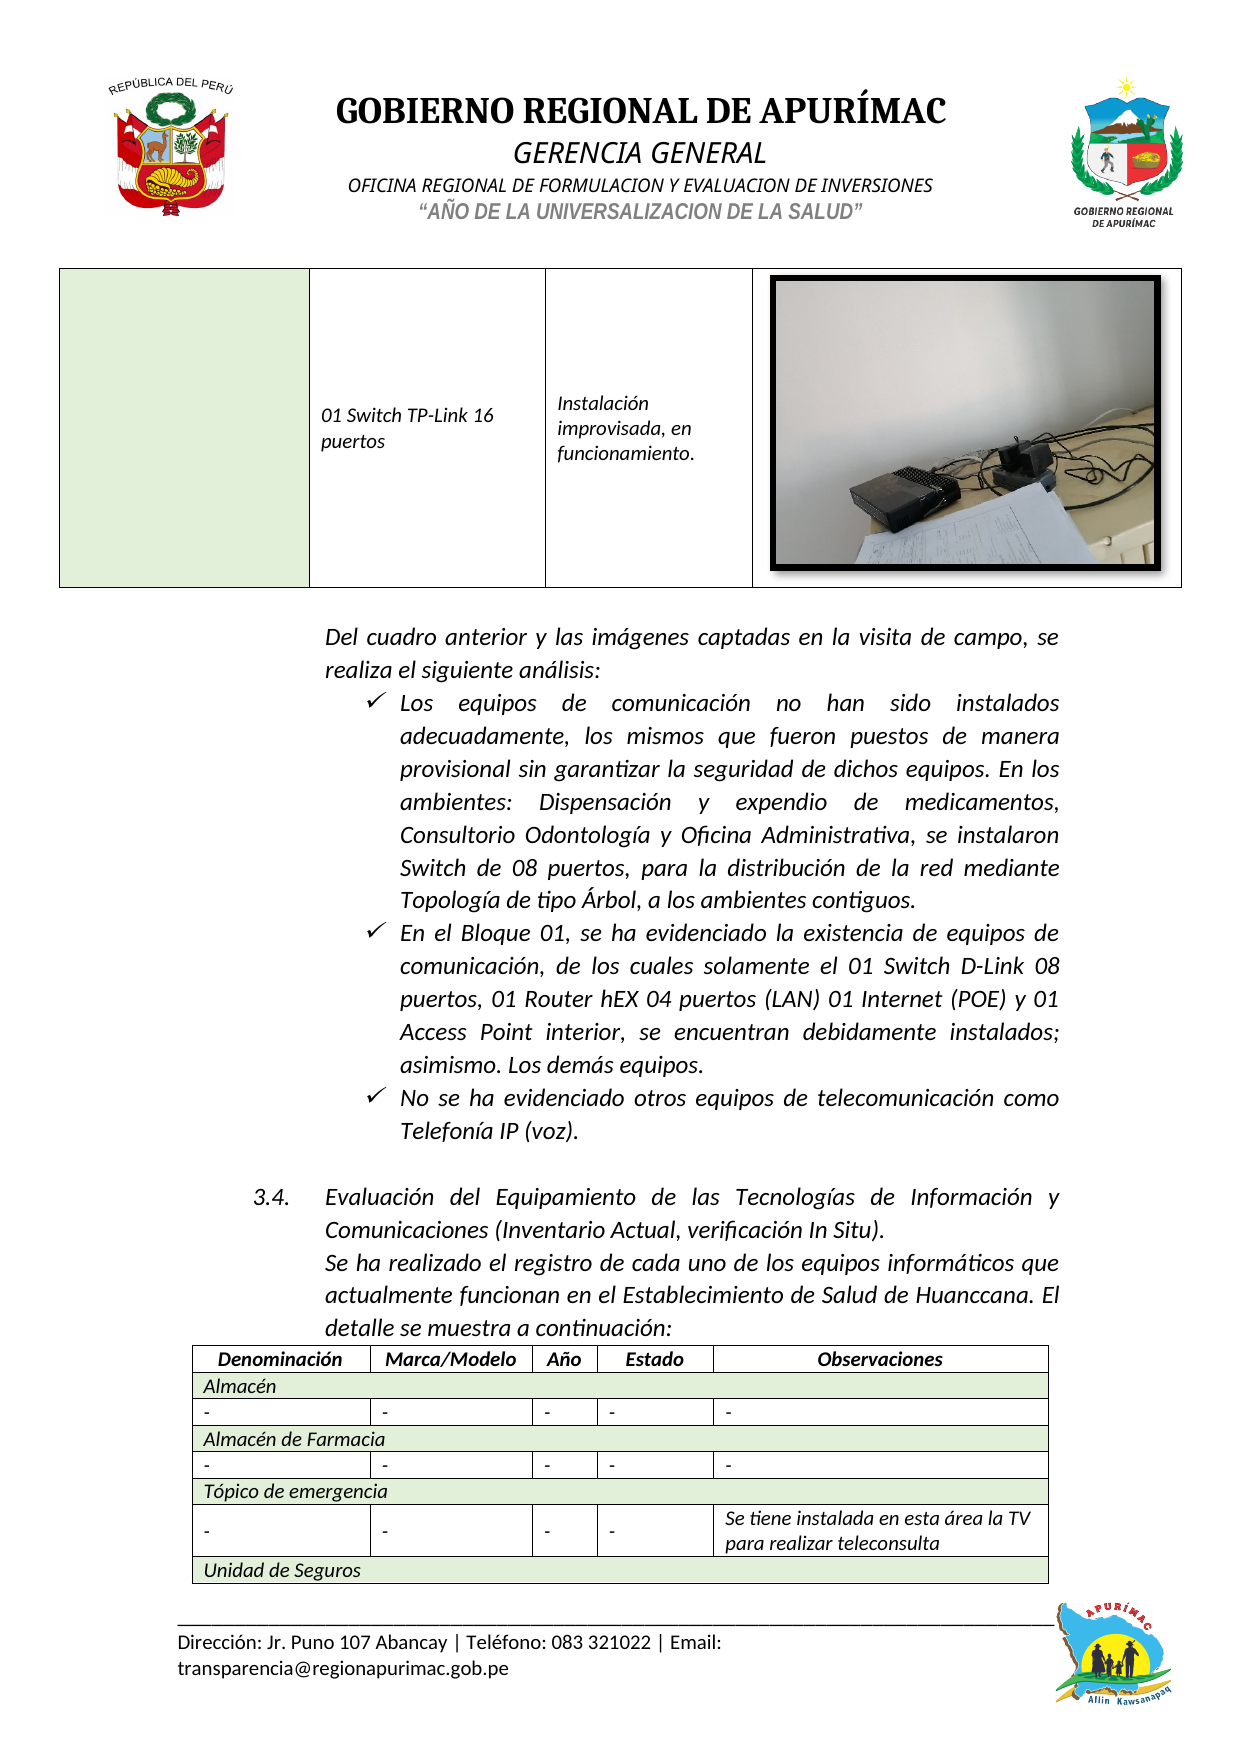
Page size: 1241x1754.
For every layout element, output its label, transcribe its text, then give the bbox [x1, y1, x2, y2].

table_header Denominación [193, 1346, 370, 1372]
table_cell - [714, 1452, 1048, 1478]
table_cell - [598, 1399, 713, 1425]
table_header Observaciones [714, 1346, 1048, 1372]
table_cell - [533, 1399, 597, 1425]
table_cell - [371, 1452, 532, 1478]
table_cell Se tiene instalada en esta área la TV para realizar teleconsulta [714, 1505, 1048, 1556]
list Del cuadro anterior y las imágenes captadas en la visita de campo, se realiza el siguiente análisis: [325, 621, 1063, 685]
table_cell - [371, 1505, 532, 1556]
picture [105, 77, 236, 217]
table_cell Almacén [193, 1373, 1048, 1398]
list Se ha realizado el registro de cada uno de los equipos informáticos que actualmente funcionan en el Establecimiento de Salud de Huanccana. El detalle se muestra a continuación: [325, 1247, 1063, 1343]
table_cell - [533, 1452, 597, 1478]
list Evaluación del Equipamiento de las Tecnologías de Información y Comunicaciones (Inventario Actual, verificación In Situ). [252, 1181, 1063, 1244]
table_cell [753, 269, 1181, 587]
table_cell - [714, 1399, 1048, 1425]
table_header Estado [598, 1346, 713, 1372]
table_cell - [193, 1505, 370, 1556]
table_header Marca/Modelo [371, 1346, 532, 1372]
picture [1070, 75, 1184, 227]
table_cell 01 Switch TP-Link 16 puertos [310, 269, 545, 587]
picture [776, 281, 1154, 564]
list En el Bloque 01, se ha evidenciado la existencia de equipos de comunicación, de los cuales solamente el 01 Switch D-Link 08 puertos, 01 Router hEX 04 puertos (LAN) 01 Internet (POE) y 01 Access Point interior, se encuentran debidamente instalados; asimismo. Los demás equipos. [362, 917, 1063, 1080]
table_cell - [193, 1452, 370, 1478]
table_cell - [533, 1505, 597, 1556]
picture [1055, 1602, 1172, 1705]
list No se ha evidenciado otros equipos de telecomunicación como Telefonía IP (voz). [362, 1082, 1063, 1146]
list Los equipos de comunicación no han sido instalados adecuadamente, los mismos que fueron puestos de manera provisional sin garantizar la seguridad de dichos equipos. En los ambientes: Dispensación y expendio de medicamentos, Consultorio Odontología y Oficina Administrativa, se instalaron Switch de 08 puertos, para la distribución de la red mediante Topología de tipo Árbol, a los ambientes contiguos. [362, 687, 1063, 915]
table_cell Almacén de Farmacia [193, 1426, 1048, 1451]
table_cell Unidad de Seguros [193, 1557, 1048, 1582]
table_cell - [371, 1399, 532, 1425]
table_header Año [533, 1346, 597, 1372]
table_cell - [598, 1452, 713, 1478]
table_cell Tópico de emergencia [193, 1479, 1048, 1504]
table_cell Instalación improvisada, en funcionamiento. [546, 269, 752, 587]
table_cell - [193, 1399, 370, 1425]
table_cell - [598, 1505, 713, 1556]
